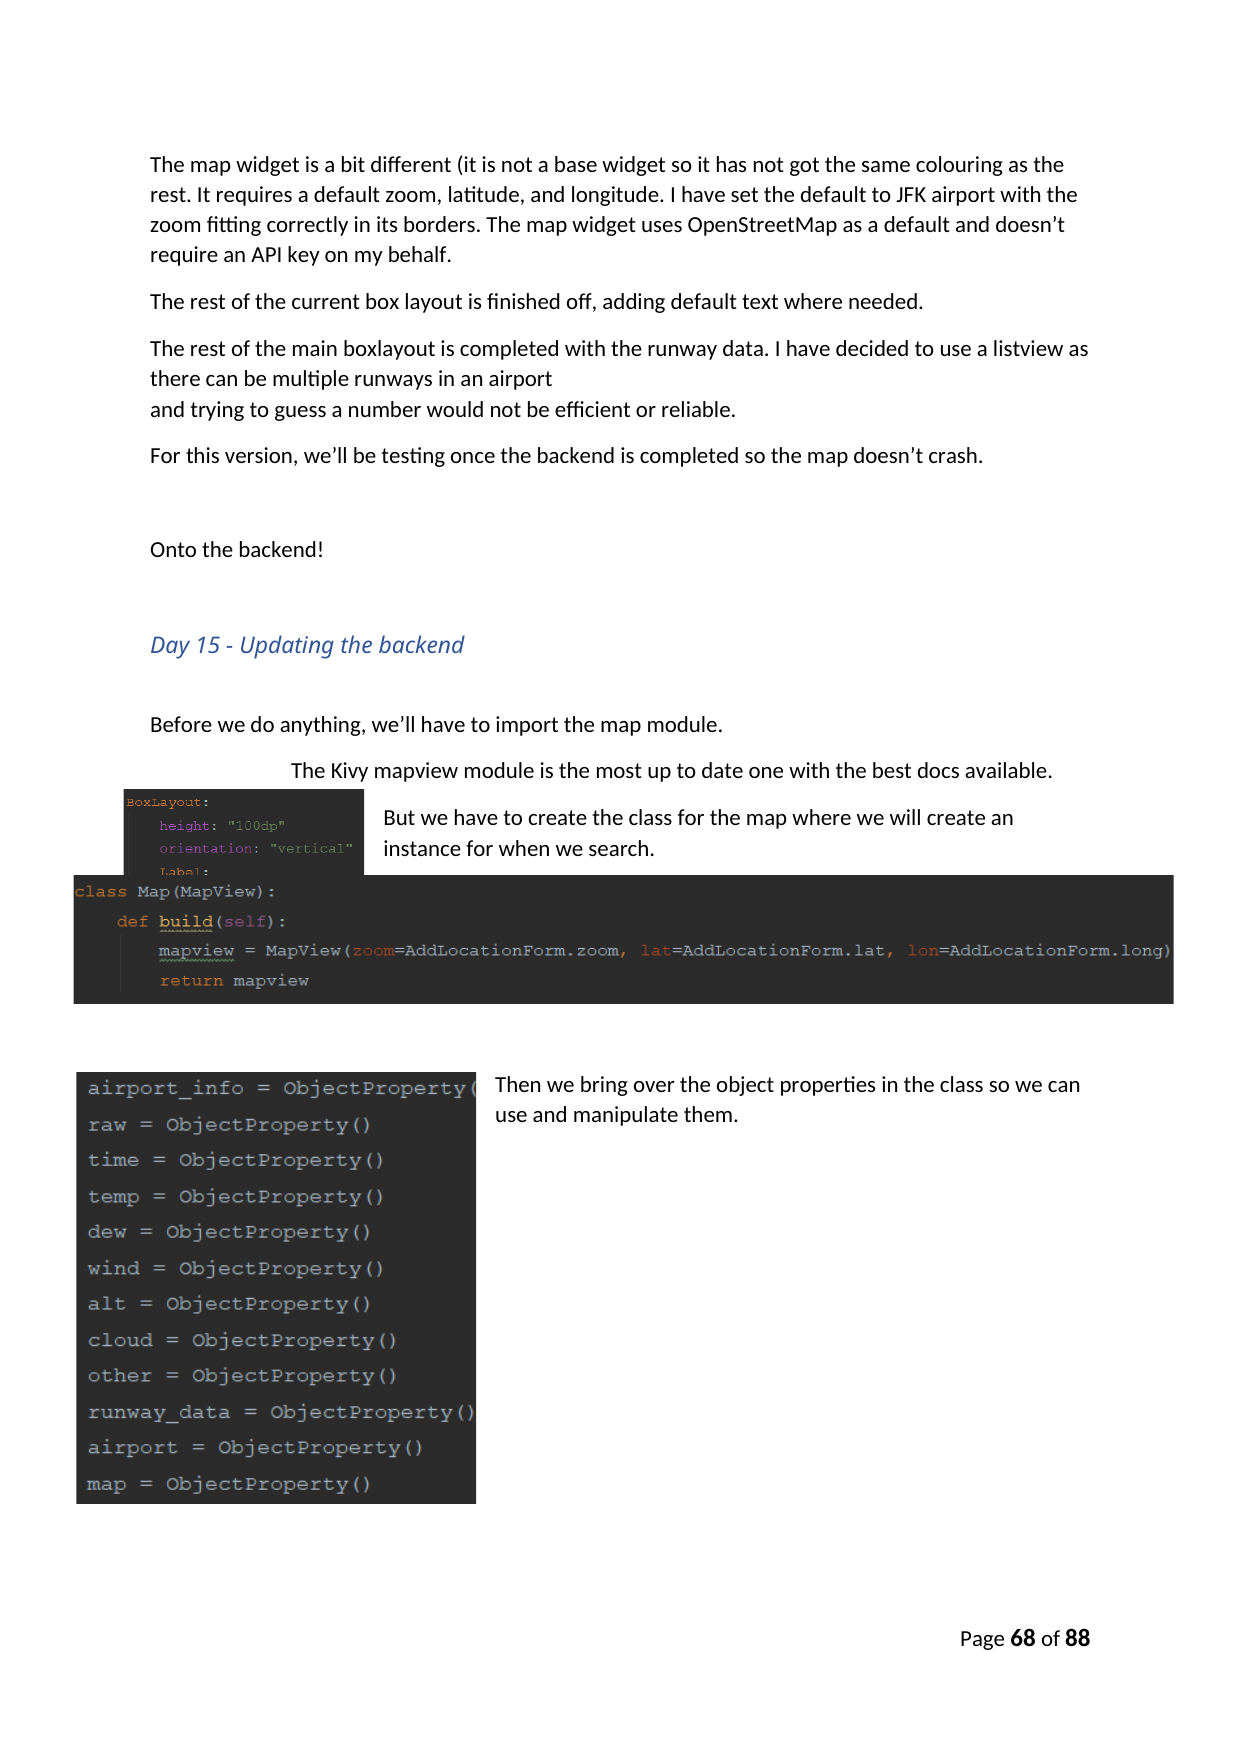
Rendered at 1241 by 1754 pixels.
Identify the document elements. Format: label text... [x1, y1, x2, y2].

text The Kivy mapview module is the most up to date one with the best docs available. [150, 757, 1090, 785]
text For this version, we’ll be testing once the backend is completed so the map doesn’t crash. [150, 442, 1090, 470]
text The rest of the current box layout is finished off, adding default text where needed. [150, 287, 1090, 316]
text The map widget is a bit different (it is not a base widget so it has not got the same colouring as the rest. It requires a default zoom, latitude, and longitude. I have set the default to JFK airport with the zoom fitting correctly in its borders. The map widget uses OpenStreetMap as a default and doesn’t require an API key on my behalf. [150, 150, 1090, 269]
text The rest of the main boxlayout is completed with the runway data. I have decided to use a listview as there can be multiple runways in an airport and trying to guess a number would not be efficient or reliable. [150, 334, 1090, 423]
picture [73, 789, 1174, 1004]
picture [76, 1072, 477, 1504]
subtitle Day 15 - Updating the backend [150, 629, 1090, 660]
text Onto the backend! [150, 535, 1090, 563]
text Then we bring over the object properties in the class so we can use and manipulate them. [150, 1070, 1090, 1128]
text But we have to create the class for the map where we will create an instance for when we search. [365, 803, 1090, 862]
text Before we do anything, we’ll have to import the map module. [150, 710, 1090, 738]
